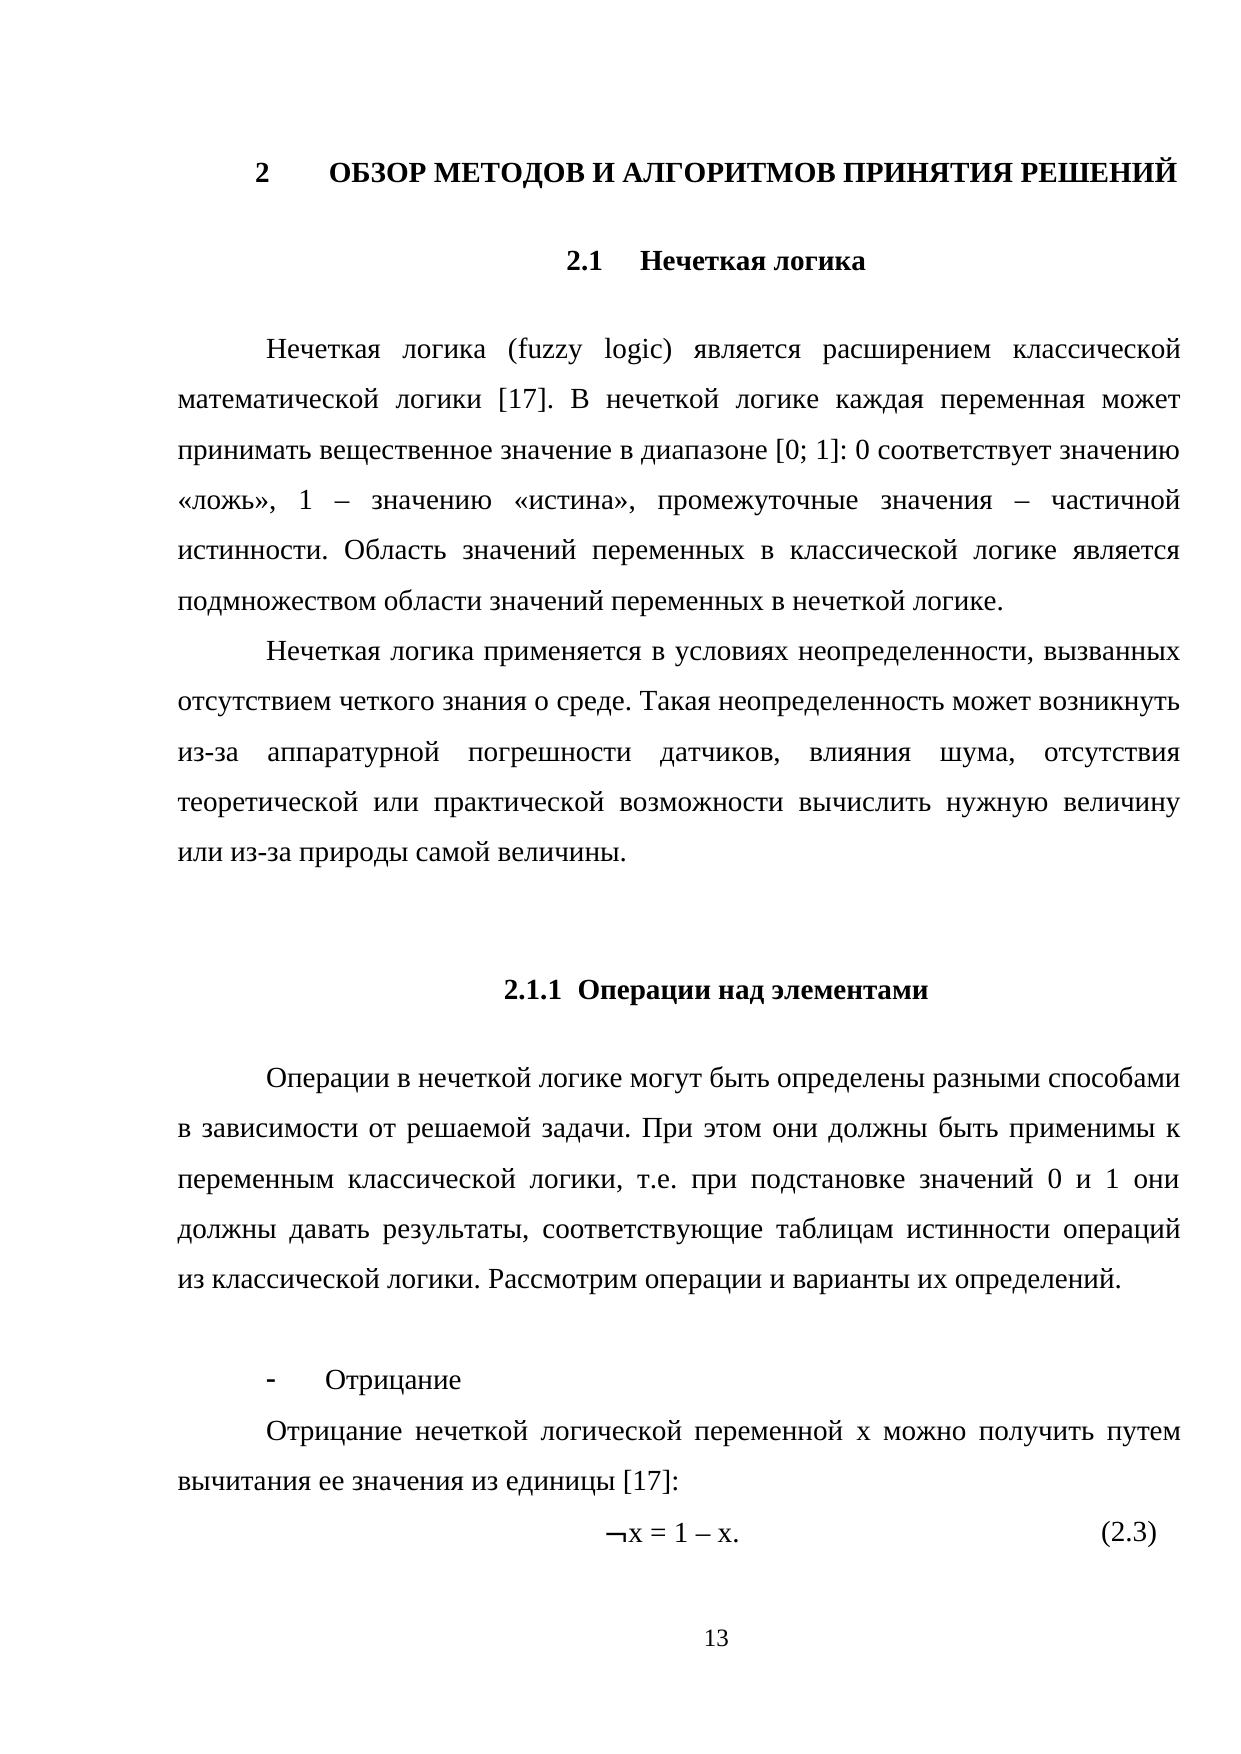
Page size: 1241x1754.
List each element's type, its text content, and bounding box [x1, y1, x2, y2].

text Отрицание нечеткой логической переменной x можно получить путем вычитания ее значения из единицы [17]: [177, 1413, 1181, 1496]
text Нечеткая логика (fuzzy logic) является расширением классической математической логики [17]. В нечеткой логике каждая переменная может принимать вещественное значение в диапазоне [0; 1]: 0 соответствует значению «ложь», 1 – значению «истина», промежуточные значения – частичной истинности. Область значений переменных в классической логике является подмножеством области значений переменных в нечеткой логике. [177, 331, 1181, 616]
subtitle Нечеткая логика [177, 243, 1181, 277]
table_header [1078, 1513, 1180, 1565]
subtitle Отрицание [177, 1362, 1181, 1396]
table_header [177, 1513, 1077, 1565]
text Нечеткая логика применяется в условиях неопределенности, вызванных отсутствием четкого знания о среде. Такая неопределенность может возникнуть из-за аппаратурной погрешности датчиков, влияния шума, отсутствия теоретической или практической возможности вычислить нужную величину или из-за природы самой величины. [177, 633, 1181, 868]
subtitle Операции над элементами [177, 972, 1181, 1006]
subtitle ОБЗОР МЕТОДОВ И АЛГОРИТМОВ ПРИНЯТИЯ РЕШЕНИЙ [177, 156, 1181, 189]
text Операции в нечеткой логике могут быть определены разными способами в зависимости от решаемой задачи. При этом они должны быть применимы к переменным классической логики, т.е. при подстановке значений 0 и 1 они должны давать результаты, соответствующие таблицам истинности операций из классической логики. Рассмотрим операции и варианты их определений. [177, 1060, 1181, 1295]
